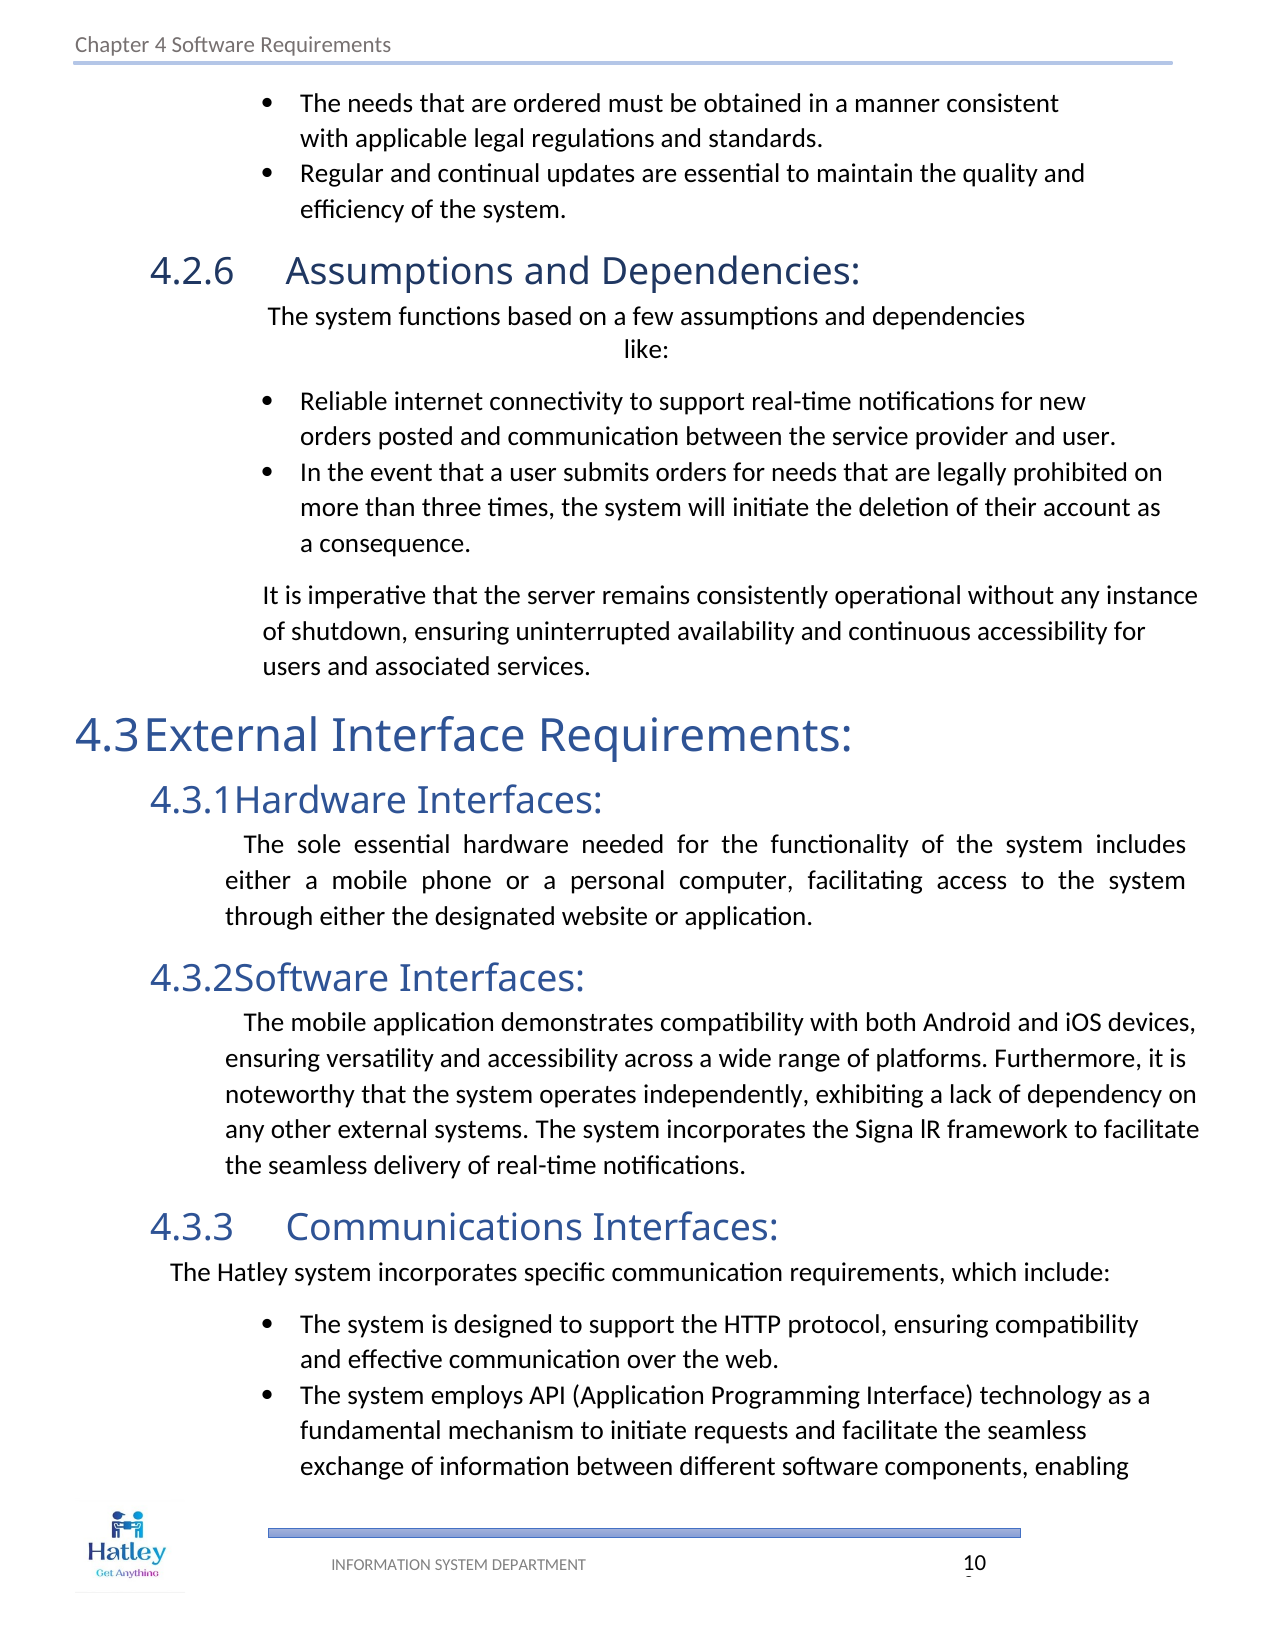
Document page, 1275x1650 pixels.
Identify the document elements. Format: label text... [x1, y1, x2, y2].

picture [269, 1529, 1020, 1537]
text The system functions based on a few assumptions and dependencies like: [243, 299, 1050, 365]
subtitle Communications Interfaces: [150, 1200, 1248, 1251]
text The Hatley system incorporates specific communication requirements, which include: [170, 1255, 1248, 1288]
subtitle Software Interfaces: [150, 951, 1248, 1002]
list The system is designed to support the HTTP protocol, ensuring compatibility and eﬀective communication over the web. [262, 1307, 1183, 1375]
list In the event that a user submits orders for needs that are legally prohibited on more than three times, the system will initiate the deletion of their account as a consequence. [262, 455, 1176, 559]
list Regular and continual updates are essential to maintain the quality and efficiency of the system. [262, 157, 1192, 225]
list Reliable internet connectivity to support real-time notifications for new orders posted and communication between the service provider and user. [262, 384, 1159, 452]
subtitle External Interface Requirements: [75, 702, 1248, 764]
picture [75, 1498, 185, 1593]
subtitle Hardware Interfaces: [150, 773, 1248, 824]
subtitle Assumptions and Dependencies: [150, 244, 1248, 296]
text It is imperative that the server remains consistently operational without any instance of shutdown, ensuring uninterrupted availability and continuous accessibility for users and associated services. [262, 578, 1201, 683]
text The mobile application demonstrates compatibility with both Android and iOS devices, ensuring versatility and accessibility across a wide range of platforms. Furthermore, it is noteworthy that the system operates independently, exhibiting a lack of dependency on any other external systems. The system incorporates the Signa lR framework to facilitate the seamless delivery of real-time notifications. [225, 1006, 1201, 1181]
list The needs that are ordered must be obtained in a manner consistent with applicable legal regulations and standards. [262, 86, 1111, 154]
text The sole essential hardware needed for the functionality of the system includes either a mobile phone or a personal computer, facilitating access to the system through either the designated website or application. [225, 827, 1186, 932]
